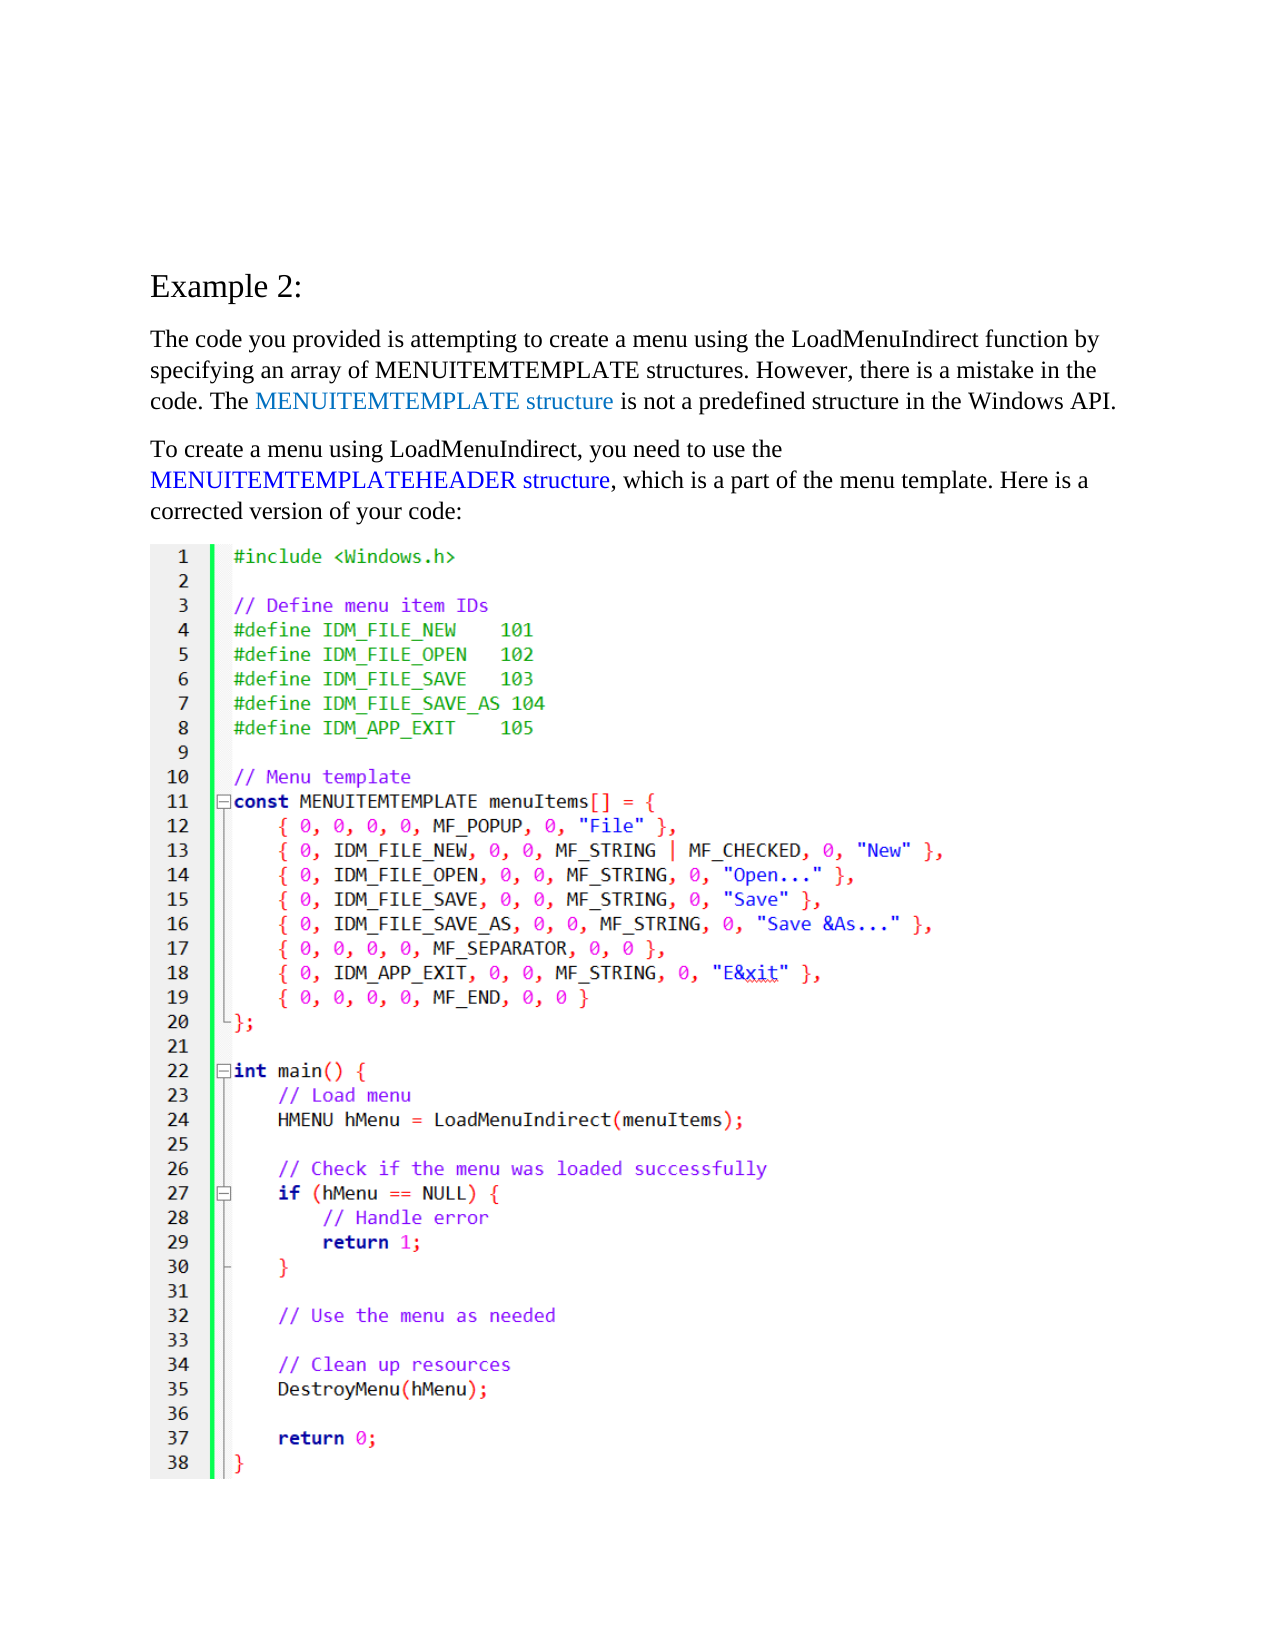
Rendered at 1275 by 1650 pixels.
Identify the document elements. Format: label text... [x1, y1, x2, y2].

picture [150, 543, 953, 1479]
text Example 2: [150, 266, 1125, 304]
text To create a menu using LoadMenuIndirect, you need to use the MENUITEMTEMPLATEHEADER structure, which is a part of the menu template. Here is a corrected version of your code: [150, 434, 1125, 525]
text The code you provided is attempting to create a menu using the LoadMenuIndirect function by specifying an array of MENUITEMTEMPLATE structures. However, there is a mistake in the code. The MENUITEMTEMPLATE structure is not a predefined structure in the Windows API. [150, 324, 1125, 415]
